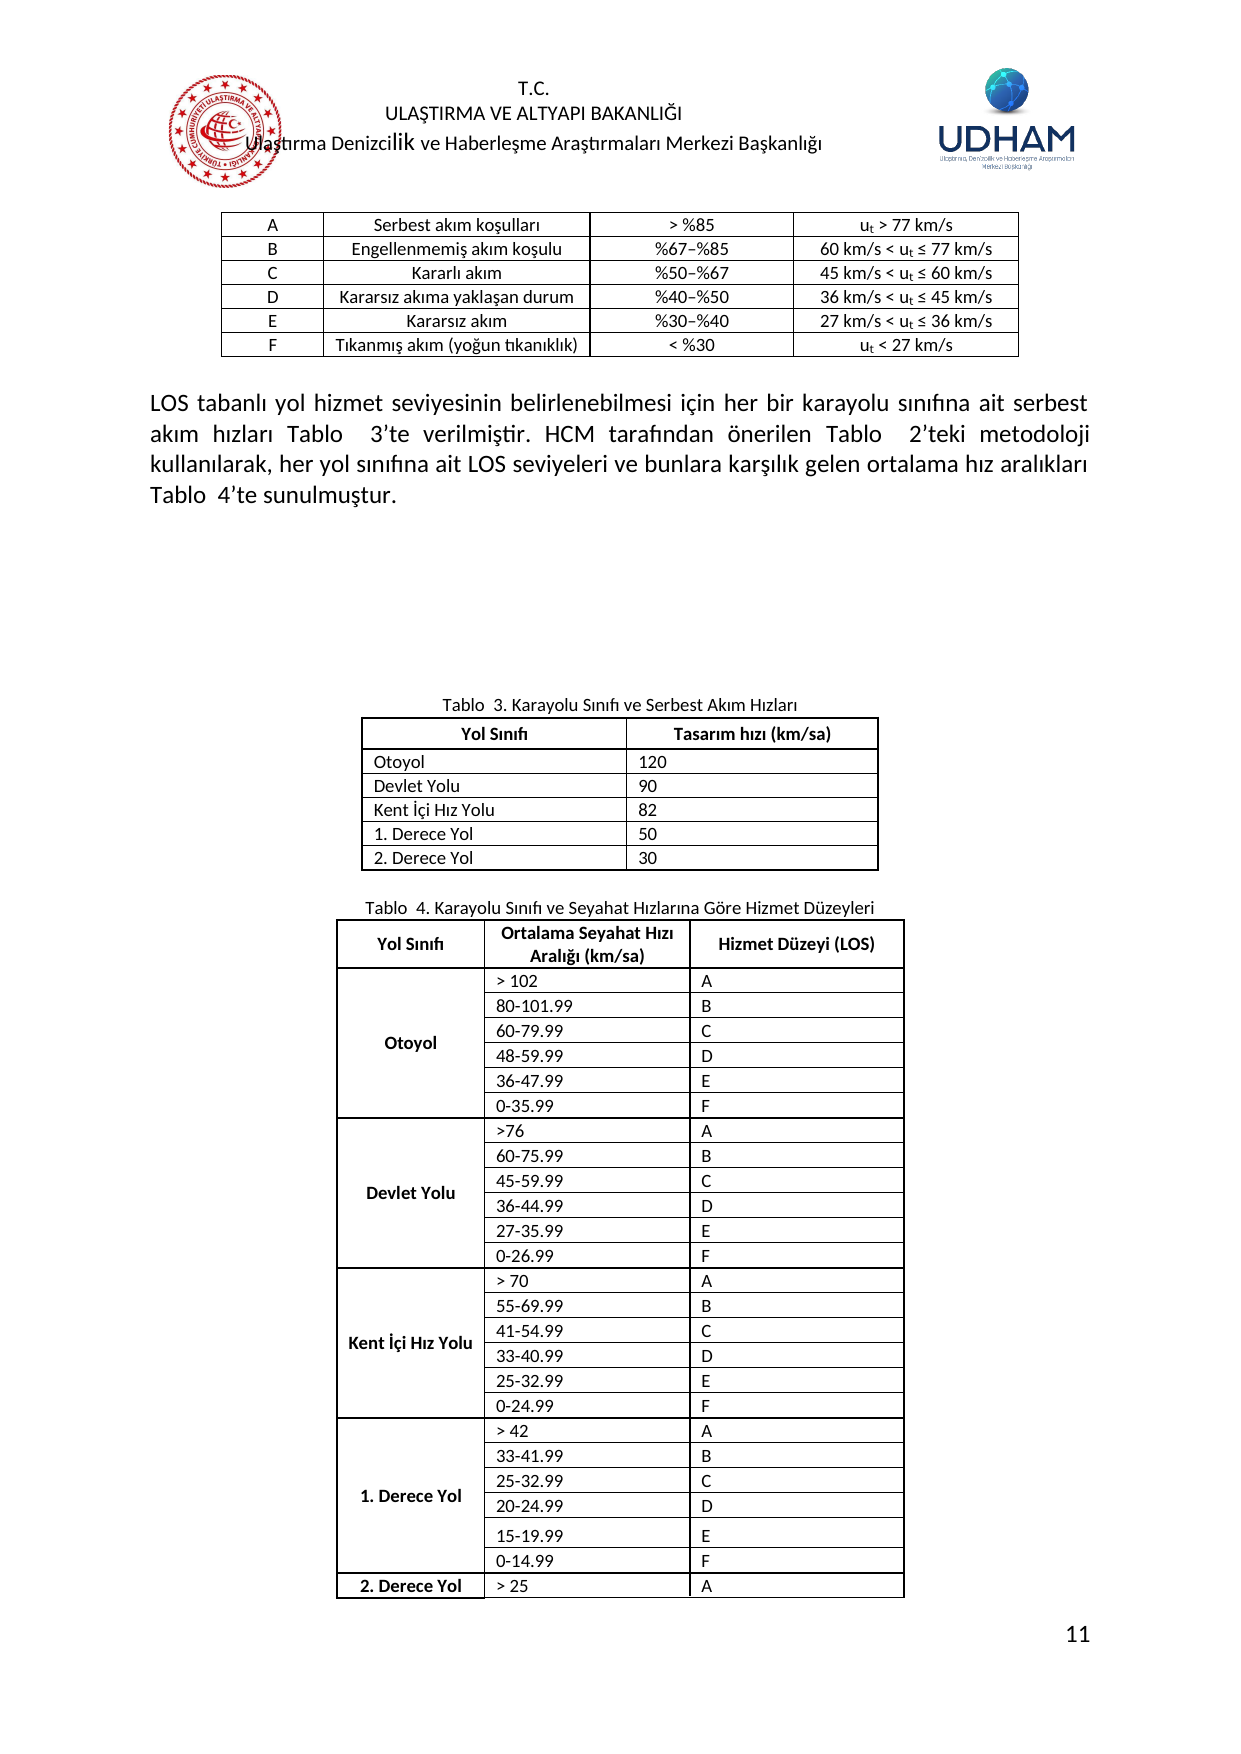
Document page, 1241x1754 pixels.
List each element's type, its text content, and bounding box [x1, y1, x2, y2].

table_cell B [691, 1293, 903, 1317]
table_cell 0-26.99 [485, 1243, 689, 1267]
table_cell F [691, 1093, 903, 1117]
table_cell 2. Derece Yol [338, 1574, 484, 1597]
table_cell A [691, 1119, 903, 1142]
table_cell 48-59.99 [485, 1043, 689, 1067]
table_cell B [691, 993, 903, 1017]
table_cell E [691, 1518, 903, 1547]
table_cell %67–%85 [591, 237, 793, 260]
table_cell 25-32.99 [485, 1368, 689, 1392]
table_cell Otoyol [338, 969, 484, 1117]
table_cell 15-19.99 [485, 1518, 689, 1547]
table_cell > 70 [485, 1269, 689, 1292]
table_cell Kent İçi Hız Yolu [338, 1269, 484, 1417]
table_cell > 25 [485, 1574, 690, 1597]
table_cell Kararlı akım [324, 261, 589, 284]
picture [168, 75, 282, 188]
table_cell Otoyol [363, 750, 626, 773]
table_cell 36-47.99 [485, 1068, 689, 1092]
table_cell > %85 [591, 213, 793, 236]
table_cell %30–%40 [591, 309, 793, 332]
table_cell D [222, 285, 323, 308]
table_cell 25-32.99 [485, 1468, 689, 1492]
table_cell 80-101.99 [485, 993, 689, 1017]
table_cell E [691, 1218, 903, 1242]
table_cell A [691, 969, 903, 992]
table_cell Tıkanmış akım (yoğun tıkanıklık) [324, 333, 589, 356]
table_cell 27 km/s < uₜ ≤ 36 km/s [794, 309, 1018, 332]
table_cell 50 [627, 822, 877, 845]
table_cell 120 [627, 750, 877, 773]
table_cell A [690, 1574, 903, 1597]
table_cell B [222, 237, 323, 260]
table_cell F [691, 1548, 903, 1572]
table_cell C [691, 1318, 903, 1342]
table_cell E [691, 1068, 903, 1092]
table_cell Devlet Yolu [338, 1119, 484, 1267]
table_cell %50–%67 [591, 261, 793, 284]
table_cell D [691, 1043, 903, 1067]
table_cell Kent İçi Hız Yolu [363, 798, 626, 821]
table_cell A [691, 1269, 903, 1292]
table_cell < %30 [591, 333, 793, 356]
table_cell 60-75.99 [485, 1143, 689, 1167]
table_cell B [691, 1143, 903, 1167]
table_cell F [222, 333, 323, 356]
table_cell E [691, 1368, 903, 1392]
table_cell 36 km/s < uₜ ≤ 45 km/s [794, 285, 1018, 308]
table_cell 20-24.99 [485, 1493, 689, 1517]
table_cell E [222, 309, 323, 332]
table_header Hizmet Düzeyi (LOS) [691, 921, 903, 967]
table_cell >76 [485, 1119, 689, 1142]
table_cell A [222, 213, 323, 236]
table_cell D [691, 1343, 903, 1367]
picture [931, 62, 1082, 176]
table_cell 55-69.99 [485, 1293, 689, 1317]
table_cell 36-44.99 [485, 1193, 689, 1217]
table_cell Devlet Yolu [363, 774, 626, 797]
table_cell Kararsız akım [324, 309, 589, 332]
table_cell 41-54.99 [485, 1318, 689, 1342]
table_header Yol Sınıfı [363, 719, 626, 748]
table_cell 82 [627, 798, 877, 821]
table_cell Engellenmemiş akım koşulu [324, 237, 589, 260]
table_cell F [691, 1243, 903, 1267]
table_cell 45 km/s < uₜ ≤ 60 km/s [794, 261, 1018, 284]
table_header Tasarım hızı (km/sa) [627, 719, 877, 748]
table_cell 45-59.99 [485, 1168, 689, 1192]
table_cell 0-14.99 [485, 1548, 689, 1572]
table_cell Kararsız akıma yaklaşan durum [324, 285, 589, 308]
table_header Ortalama Seyahat Hızı Aralığı (km/sa) [485, 921, 689, 967]
table_cell 90 [627, 774, 877, 797]
table_cell 33-41.99 [485, 1443, 689, 1467]
table_cell 30 [627, 846, 877, 869]
table_cell C [222, 261, 323, 284]
text LOS tabanlı yol hizmet seviyesinin belirlenebilmesi için her bir karayolu sınıfına ait serbest akım hızları Tablo 3’te verilmiştir. HCM tarafından önerilen Tablo 2’teki metodoloji kullanılarak, her yol sınıfına ait LOS seviyeleri ve bunlara karşılık gelen ortalama hız aralıkları Tablo 4’te sunulmuştur. [150, 388, 1090, 510]
table_cell uₜ < 27 km/s [794, 333, 1018, 356]
table_cell 0-24.99 [485, 1393, 689, 1417]
table_cell C [691, 1168, 903, 1192]
table_cell C [691, 1018, 903, 1042]
table_cell B [691, 1443, 903, 1467]
table_cell 60-79.99 [485, 1018, 689, 1042]
table_cell C [691, 1468, 903, 1492]
table_header Yol Sınıfı [338, 921, 484, 967]
table_cell 33-40.99 [485, 1343, 689, 1367]
table_cell 0-35.99 [485, 1093, 689, 1117]
table_cell 60 km/s < uₜ ≤ 77 km/s [794, 237, 1018, 260]
table_cell D [691, 1493, 903, 1517]
text Tablo 4. Karayolu Sınıfı ve Seyahat Hızlarına Göre Hizmet Düzeyleri [150, 896, 1090, 919]
table_cell uₜ > 77 km/s [794, 213, 1018, 236]
table_cell D [691, 1193, 903, 1217]
table_cell F [691, 1393, 903, 1417]
table_cell %40–%50 [591, 285, 793, 308]
table_cell 27-35.99 [485, 1218, 689, 1242]
table_cell 1. Derece Yol [363, 822, 626, 845]
text Tablo 3. Karayolu Sınıfı ve Serbest Akım Hızları [150, 694, 1090, 717]
table_cell Serbest akım koşulları [324, 213, 589, 236]
table_cell > 102 [485, 969, 689, 992]
table_cell > 42 [485, 1419, 689, 1442]
table_cell A [691, 1419, 903, 1442]
table_cell 2. Derece Yol [363, 846, 626, 869]
table_cell 1. Derece Yol [338, 1419, 484, 1572]
